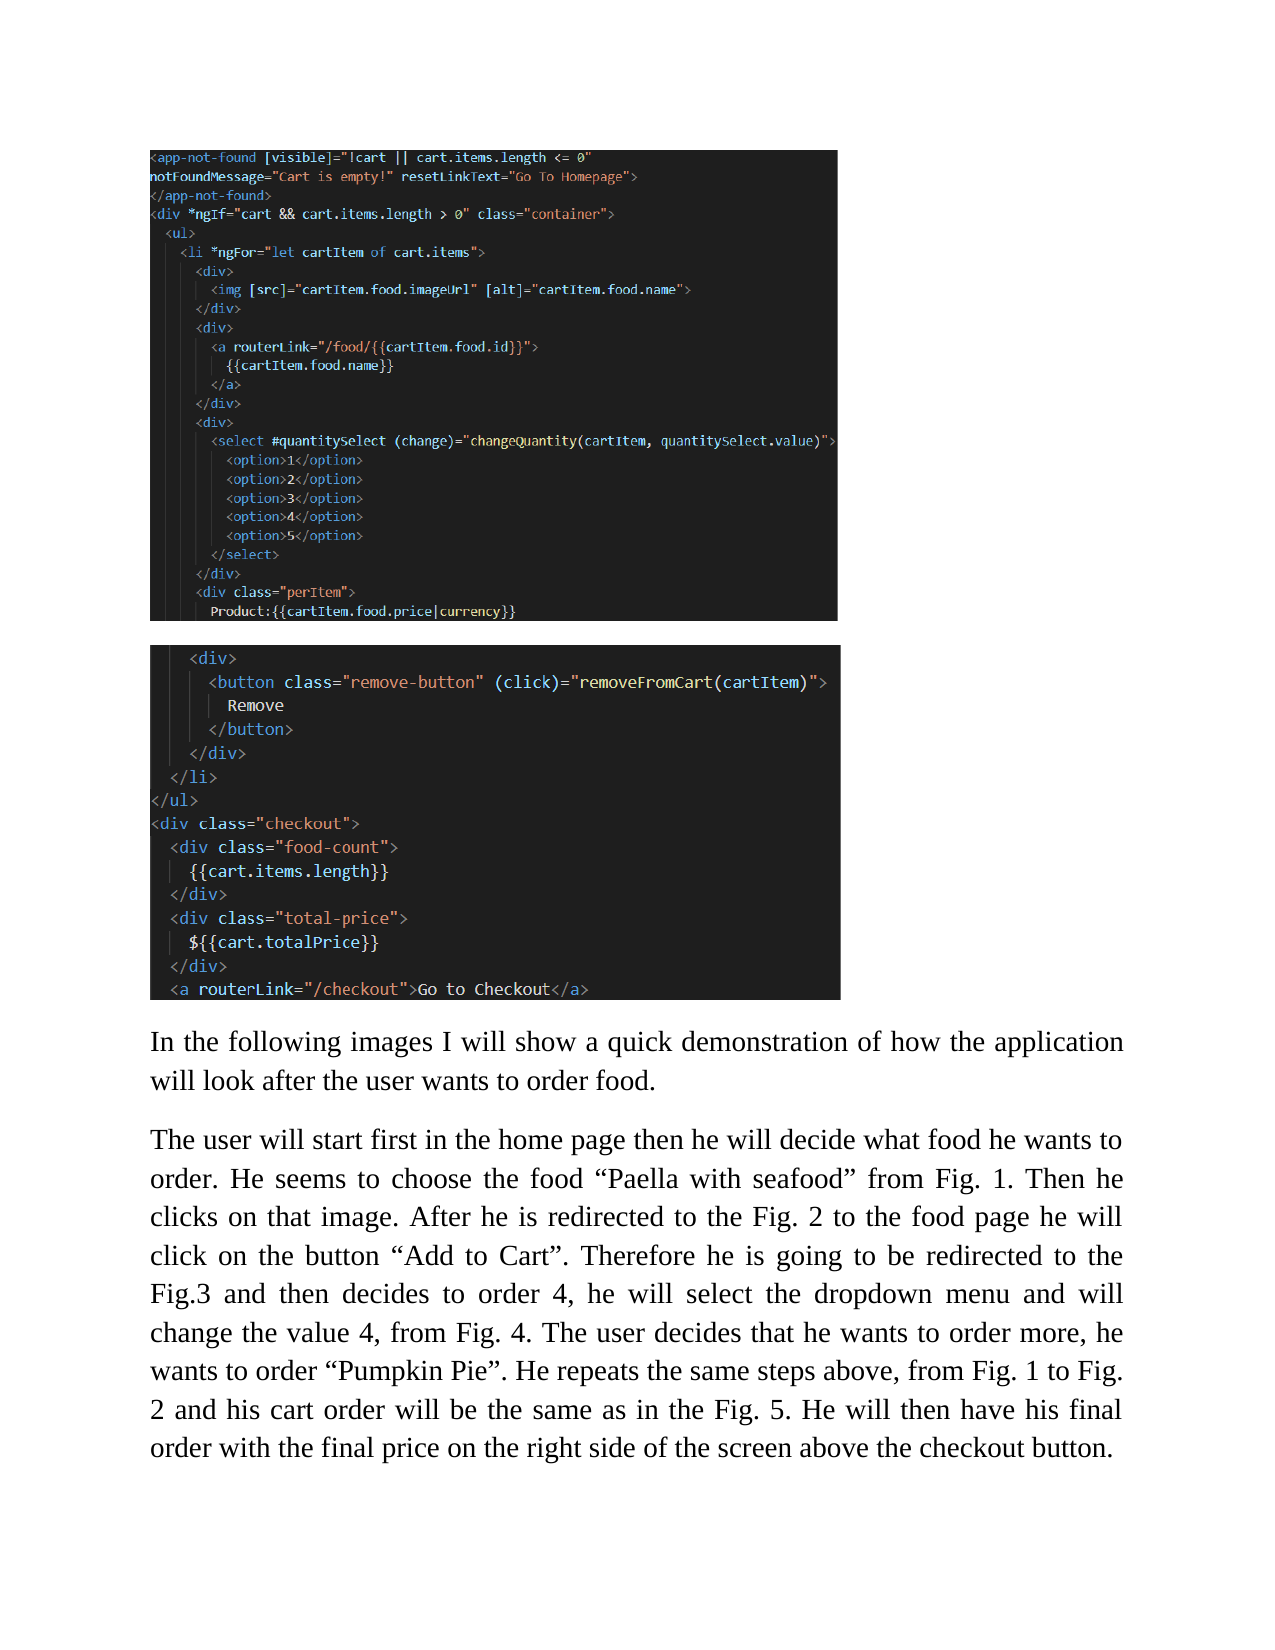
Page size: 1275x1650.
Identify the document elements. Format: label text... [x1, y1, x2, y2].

text The user will start first in the home page then he will decide what food he wants to order. He seems to choose the food “Paella with seafood” from Fig. 1. Then he clicks on that image. After he is redirected to the Fig. 2 to the food page he will click on the button “Add to Cart”. Therefore he is going to be redirected to the Fig.3 and then decides to order 4, he will select the dropdown menu and will change the value 4, from Fig. 4. The user decides that he wants to order more, he wants to order “Pumpkin Pie”. He repeats the same steps above, from Fig. 1 to Fig. 2 and his cart order will be the same as in the Fig. 5. He will then have his final order with the final price on the right side of the screen above the checkout button. [150, 1122, 1125, 1464]
text In the following images I will show a quick demonstration of how the application will look after the user wants to order food. [150, 1024, 1125, 1096]
picture [150, 150, 838, 621]
picture [150, 645, 841, 1000]
